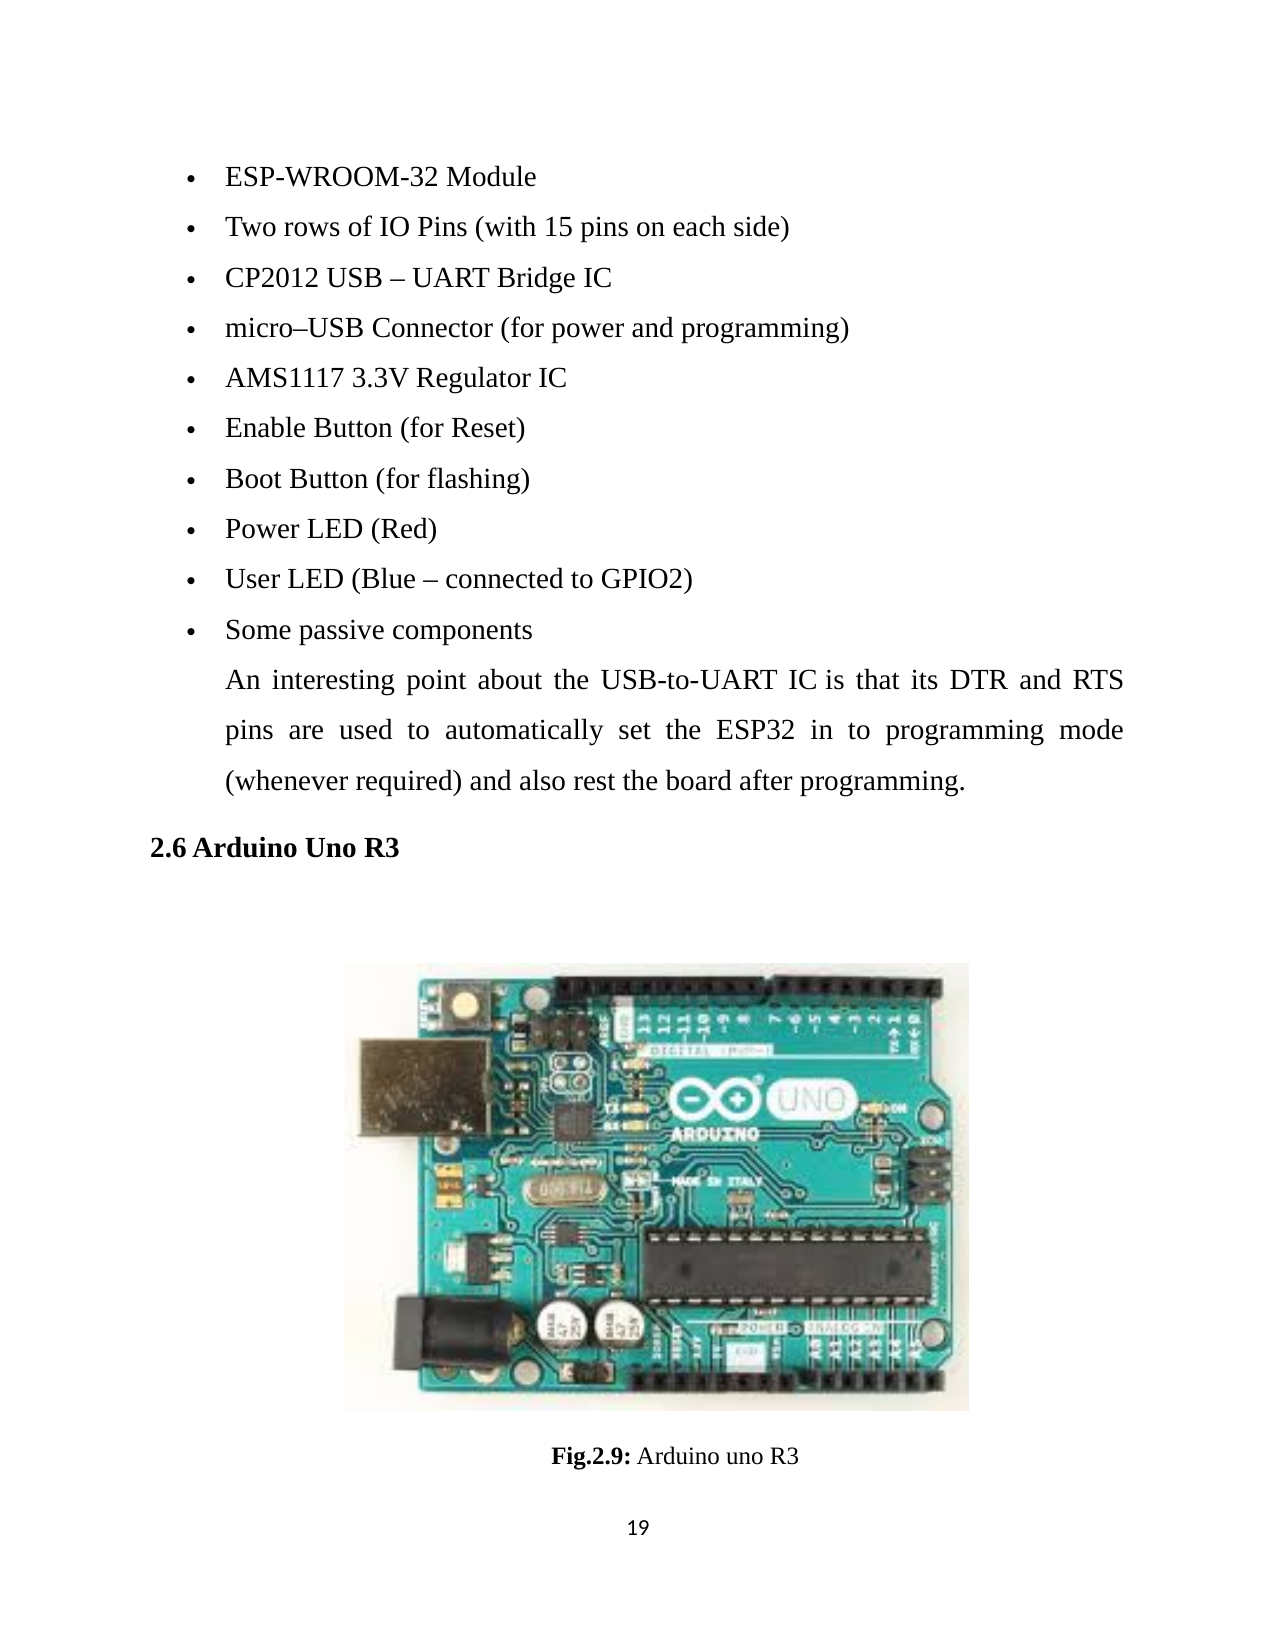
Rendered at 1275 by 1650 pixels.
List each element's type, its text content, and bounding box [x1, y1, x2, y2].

list Two rows of IO Pins (with 15 pins on each side) [187, 209, 1125, 243]
list Boot Button (for flashing) [187, 461, 1125, 494]
list Power LED (Red) [187, 511, 1125, 545]
picture [343, 963, 969, 1411]
list Some passive components [187, 612, 1125, 645]
text 2.6 Arduino Uno R3 [150, 830, 1125, 863]
list ESP-WROOM-32 Module [187, 159, 1125, 193]
list AMS1117 3.3V Regulator IC [187, 360, 1125, 394]
list Fig.2.9: Arduino uno R3 [225, 1441, 1125, 1470]
list An interesting point about the USB-to-UART IC is that its DTR and RTS pins are used to automatically set the ESP32 in to programming mode (whenever required) and also rest the board after programming. [225, 662, 1125, 796]
list micro–USB Connector (for power and programming) [187, 310, 1125, 343]
list User LED (Blue – connected to GPIO2) [187, 562, 1125, 595]
list CP2012 USB – UART Bridge IC [187, 260, 1125, 293]
list Enable Button (for Reset) [187, 411, 1125, 444]
